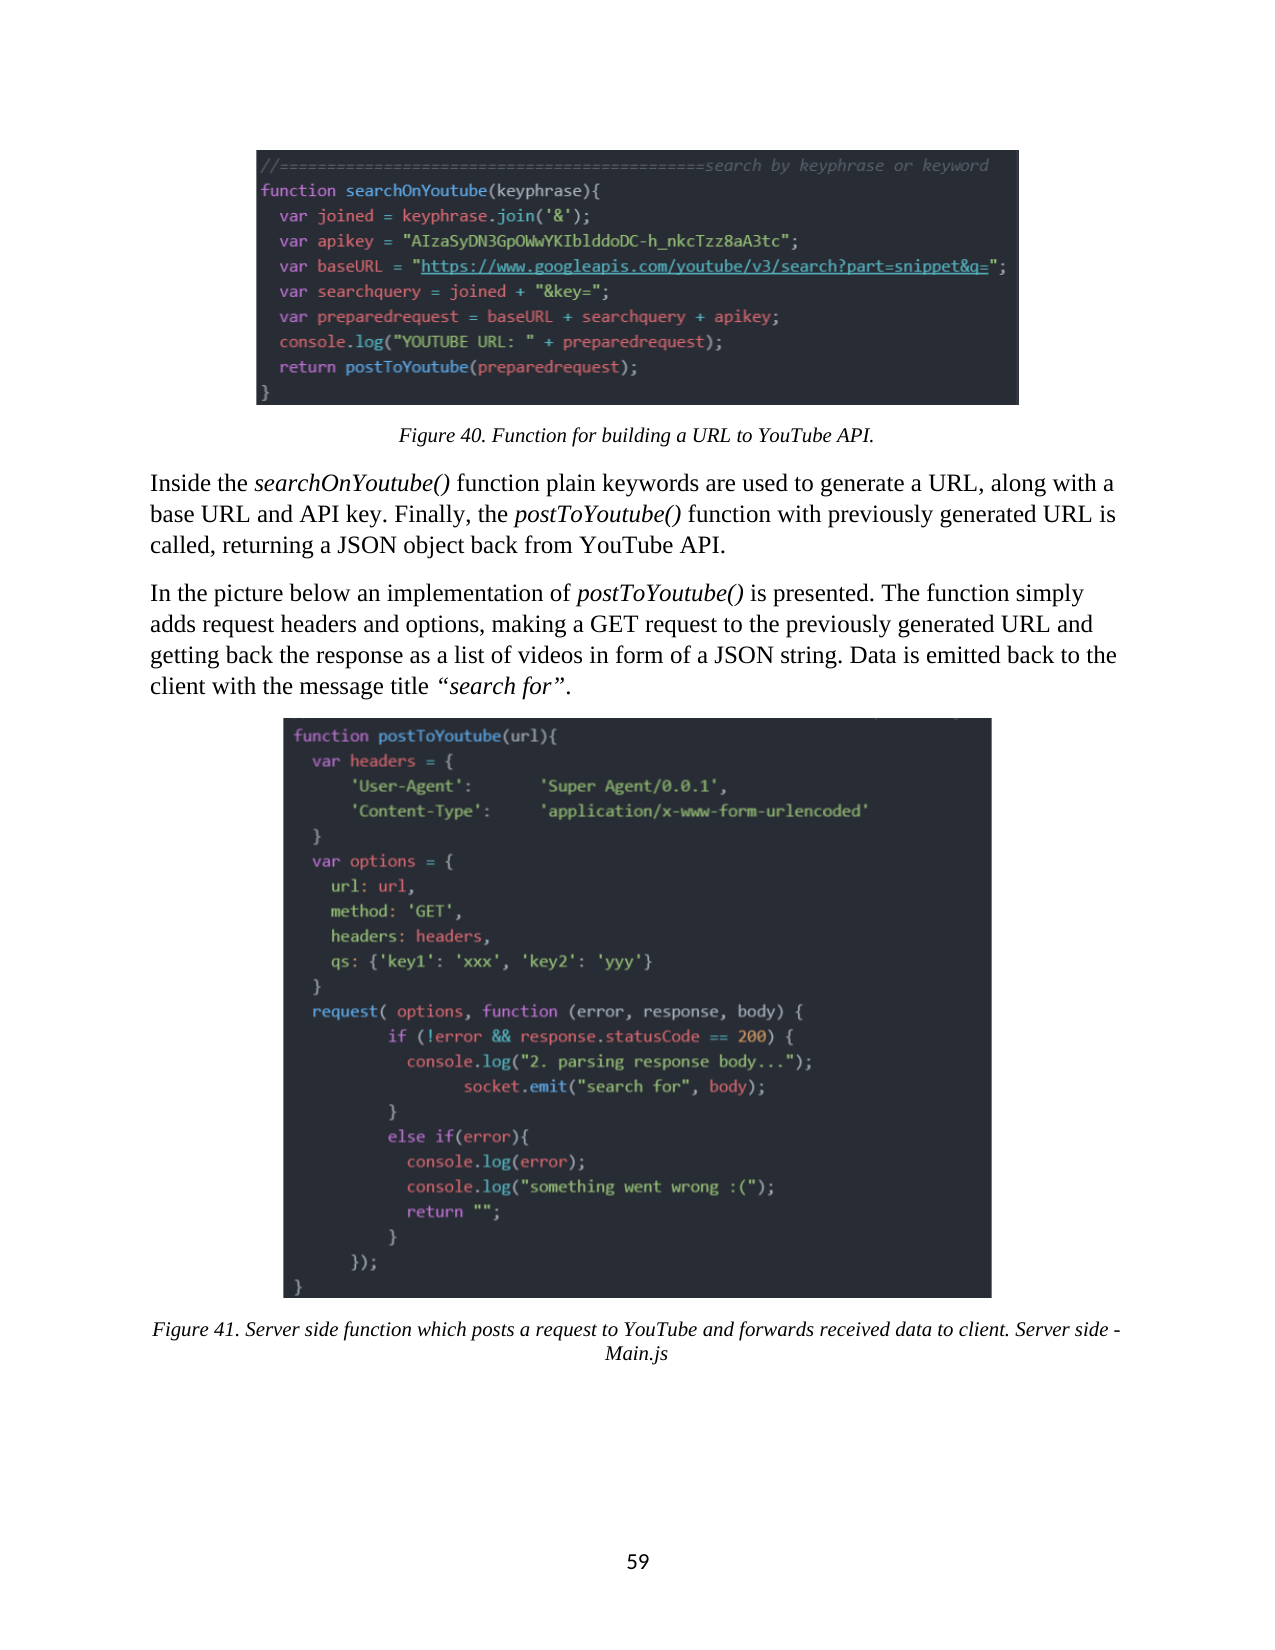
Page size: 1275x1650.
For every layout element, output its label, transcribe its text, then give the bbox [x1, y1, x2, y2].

text Inside the searchOnYoutube() function plain keywords are used to generate a URL, along with a base URL and API key. Finally, the postToYoutube() function with previously generated URL is called, returning a JSON object back from YouTube API. [150, 468, 1125, 559]
picture [283, 718, 992, 1298]
text In the picture below an implementation of postToYoutube() is presented. The function simply adds request headers and options, making a GET request to the previously generated URL and getting back the response as a list of videos in form of a JSON string. Data is emitted back to the client with the message title “search for”. [150, 578, 1125, 699]
picture [256, 150, 1019, 405]
